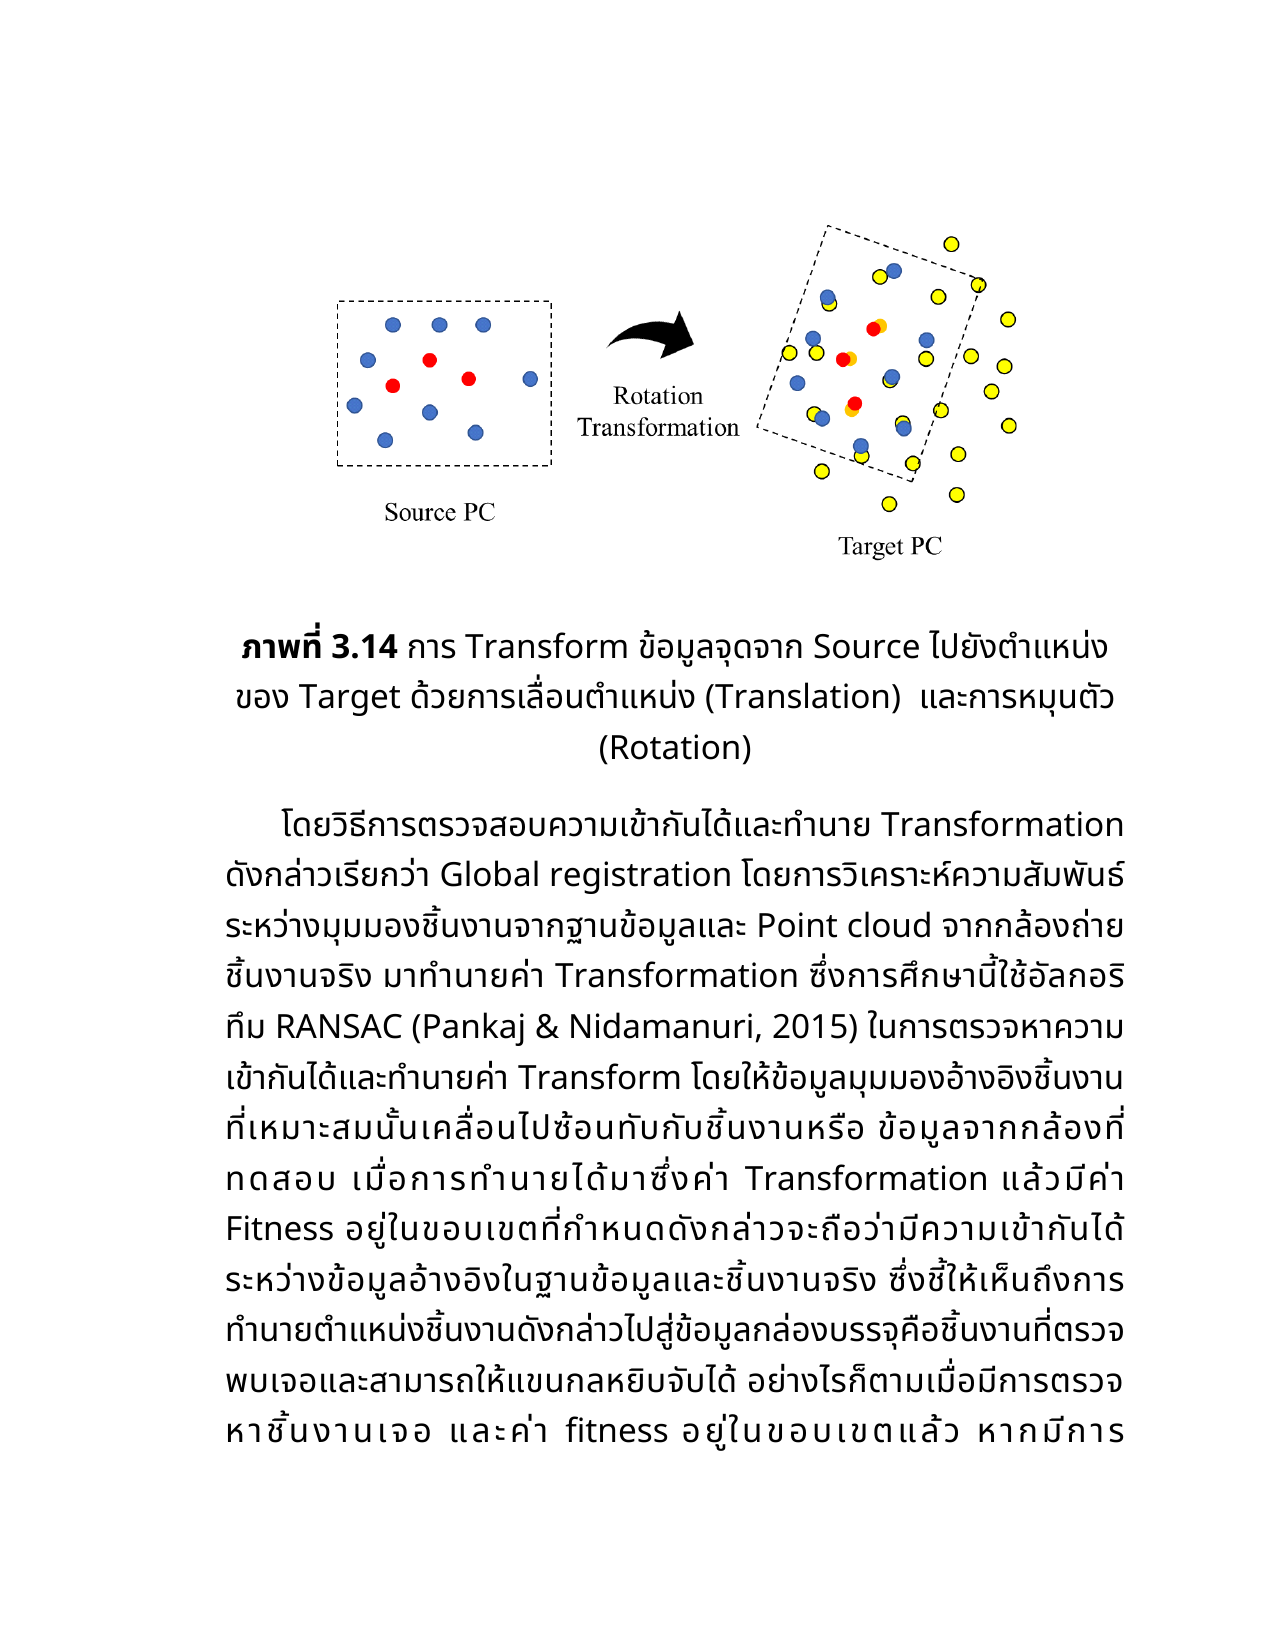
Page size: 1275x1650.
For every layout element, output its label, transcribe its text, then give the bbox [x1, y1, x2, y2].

picture [333, 225, 1017, 577]
text ภาพที่ 3.14 การ Transform ข้อมูลจุดจาก Source ไปยังตำแหน่งของ Target ด้วยการเลื่อนตำแหน่ง (Translation) และการหมุนตัว (Rotation) [225, 622, 1125, 769]
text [225, 800, 1125, 1458]
